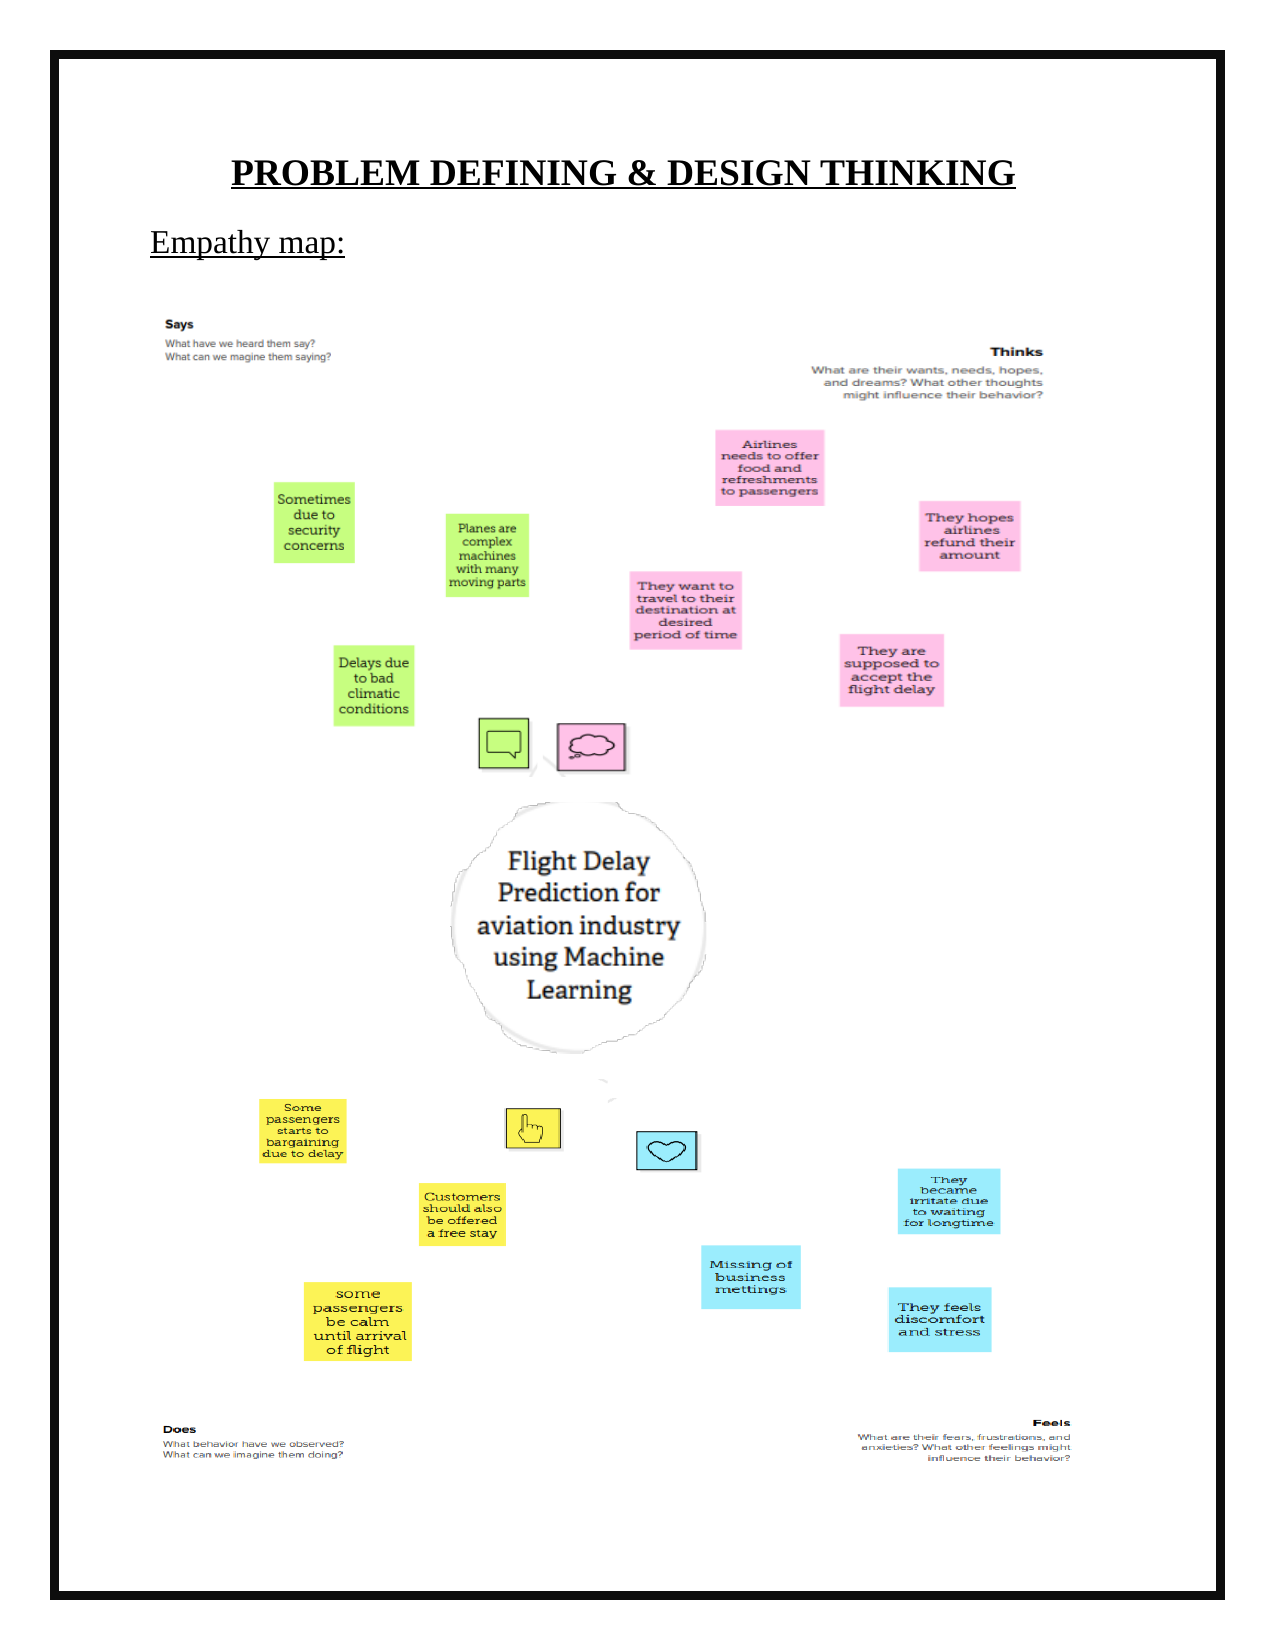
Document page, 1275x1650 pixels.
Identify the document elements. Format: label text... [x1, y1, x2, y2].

picture [542, 327, 1106, 777]
list PROBLEM DEFINING & DESIGN THINKING [231, 150, 1125, 193]
text Empathy map: [150, 222, 1125, 261]
picture [150, 289, 538, 777]
picture [150, 1079, 1124, 1473]
picture [450, 802, 707, 1054]
